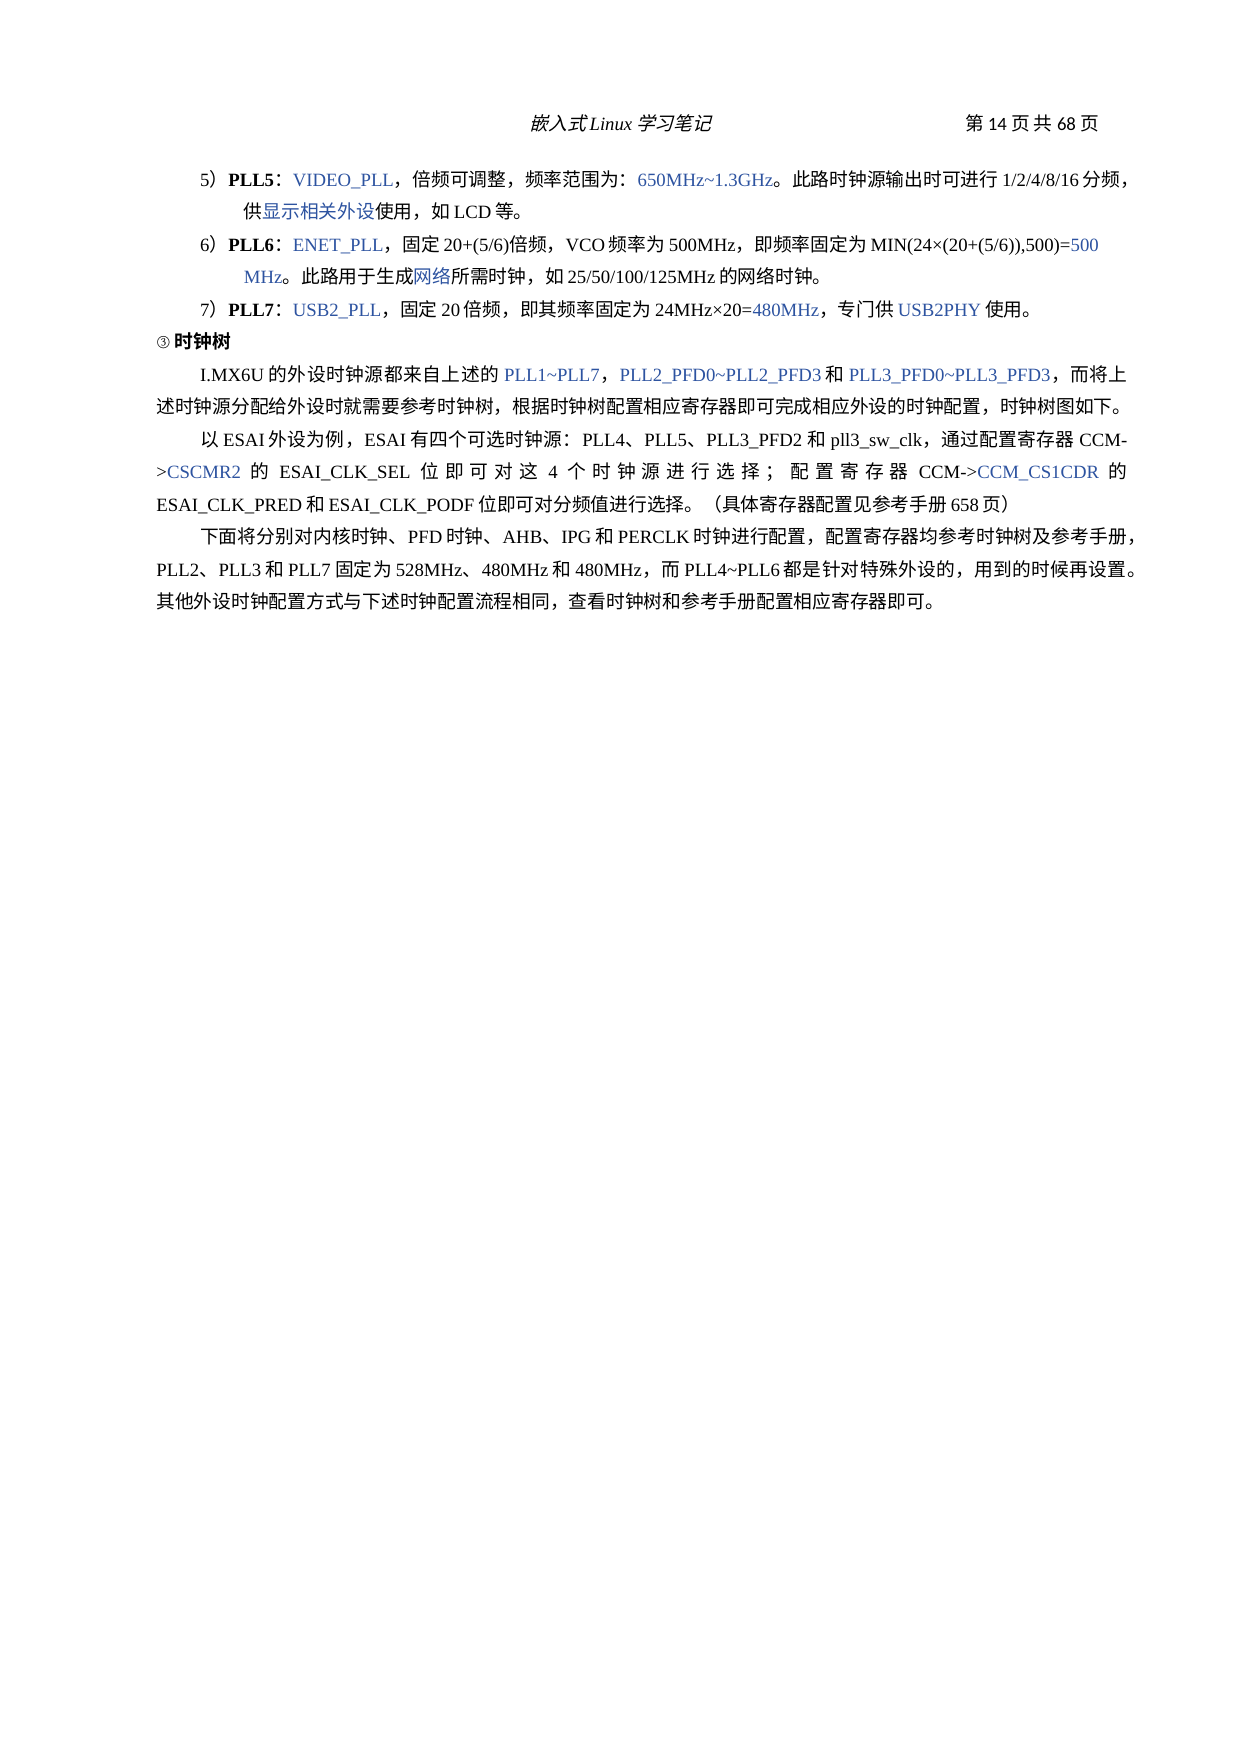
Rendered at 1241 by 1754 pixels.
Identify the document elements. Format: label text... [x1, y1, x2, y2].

text 以ESAI外设为例，ESAI有四个可选时钟源：PLL4、PLL5、PLL3_PFD2 和pll3_sw_clk，通过配置寄存器CCM->CSCMR2的ESAI_CLK_SEL位即可对这4个时钟源进行选择；配置寄存器CCM->CCM_CS1CDR的ESAI_CLK_PRED和ESAI_CLK_PODF位即可对分频值进行选择。（具体寄存器配置见参考手册658页） [156, 422, 1128, 519]
text 供显示相关外设使用，如LCD等。 [200, 194, 1128, 227]
text MHz。此路用于生成网络所需时钟，如25/50/100/125MHz的网络时钟。 [200, 259, 1128, 292]
text I.MX6U的外设时钟源都来自上述的PLL1~PLL7，PLL2_PFD0~PLL2_PFD3和PLL3_PFD0~PLL3_PFD3，而将上述时钟源分配给外设时就需要参考时钟树，根据时钟树配置相应寄存器即可完成相应外设的时钟配置，时钟树图如下。 [156, 357, 1128, 422]
text 下面将分别对内核时钟、PFD时钟、AHB、IPG和PERCLK时钟进行配置，配置寄存器均参考时钟树及参考手册，PLL2、PLL3和PLL7固定为528MHz、480MHz和480MHz，而PLL4~PLL6都是针对特殊外设的，用到的时候再设置。其他外设时钟配置方式与下述时钟配置流程相同，查看时钟树和参考手册配置相应寄存器即可。 [156, 519, 1128, 617]
text 5）PLL5：VIDEO_PLL，倍频可调整，频率范围为：650MHz~1.3GHz。此路时钟源输出时可进行1/2/4/8/16分频， [200, 162, 1128, 194]
text ③时钟树 [112, 324, 1128, 357]
text 6）PLL6：ENET_PLL，固定20+(5/6)倍频，VCO频率为500MHz，即频率固定为MIN(24×(20+(5/6)),500)=500 [156, 227, 1128, 259]
text 7）PLL7：USB2_PLL，固定20倍频，即其频率固定为24MHz×20=480MHz，专门供USB2PHY使用。 [156, 292, 1128, 324]
